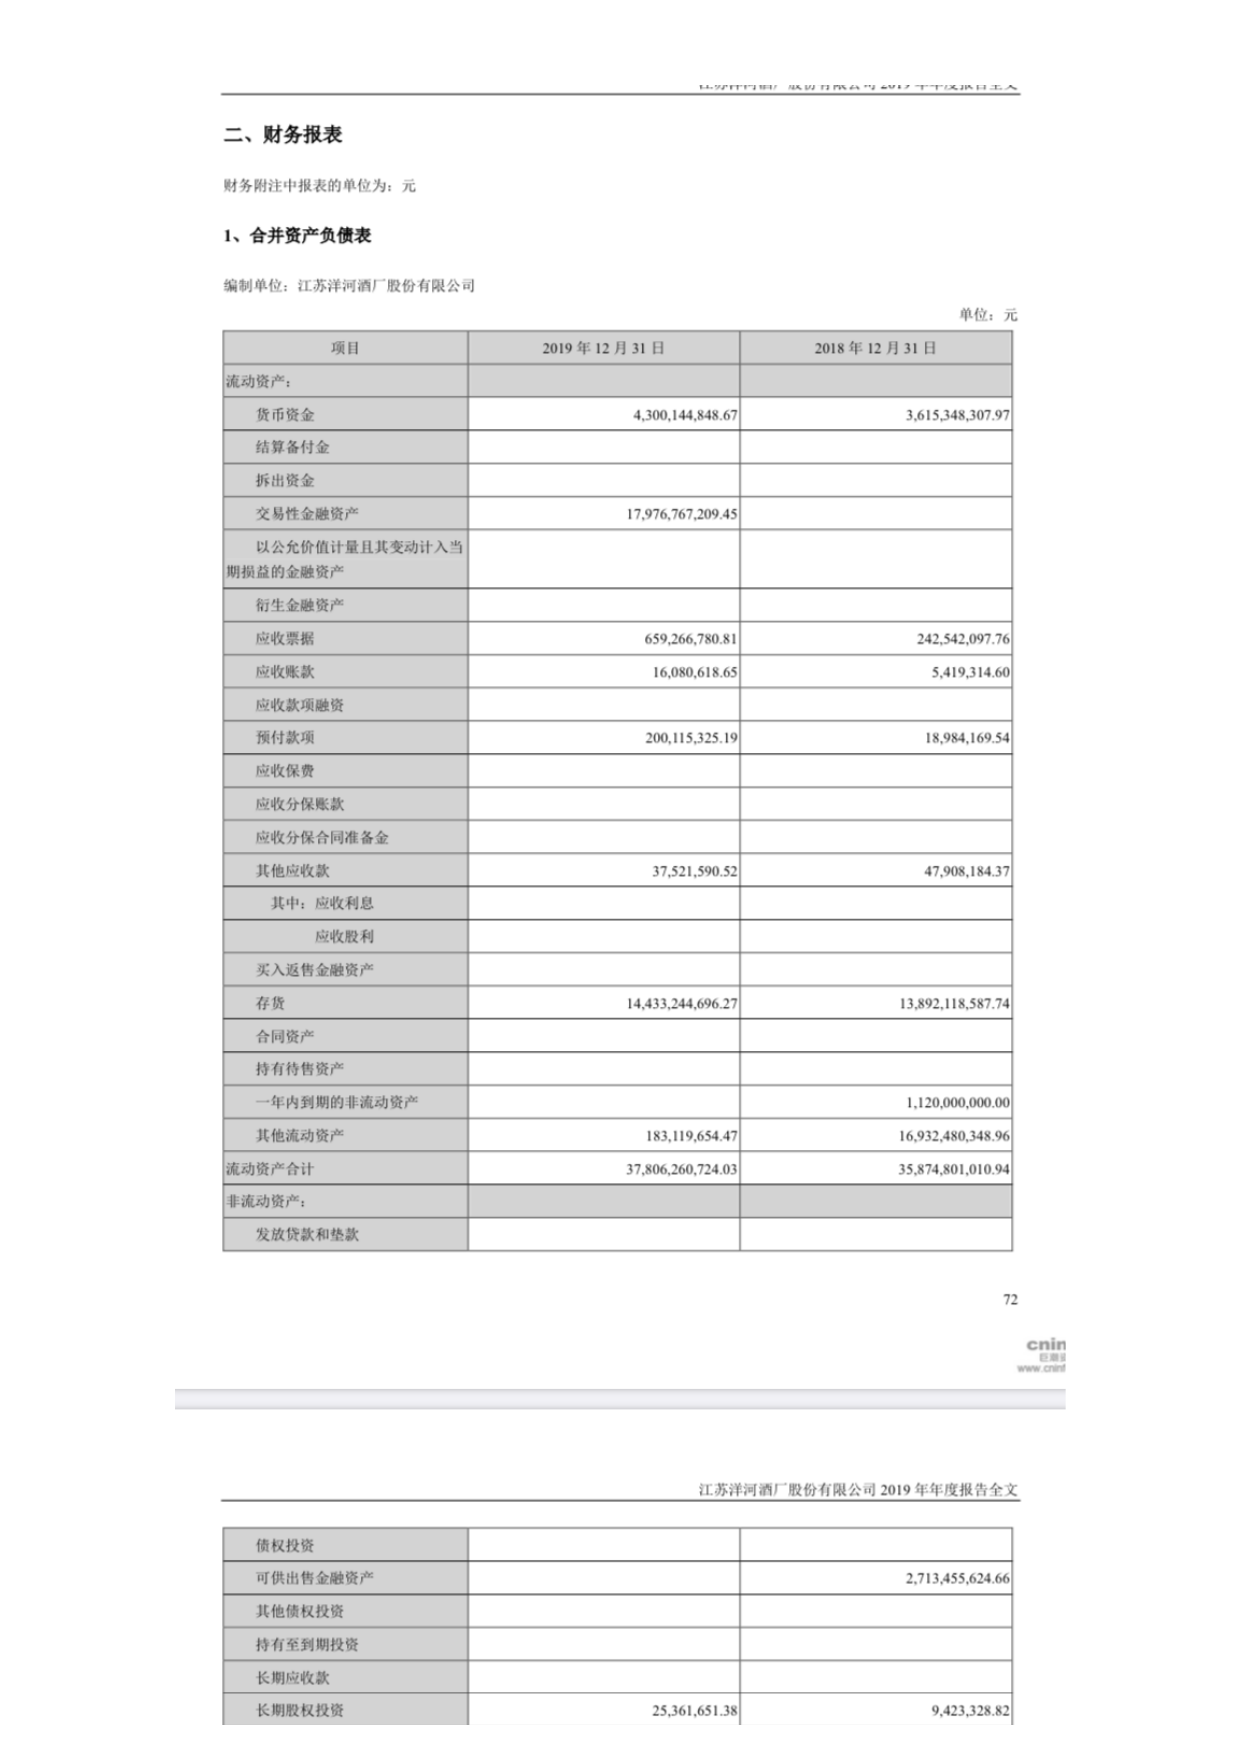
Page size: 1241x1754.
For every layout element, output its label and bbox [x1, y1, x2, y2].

picture [175, 85, 1066, 1725]
